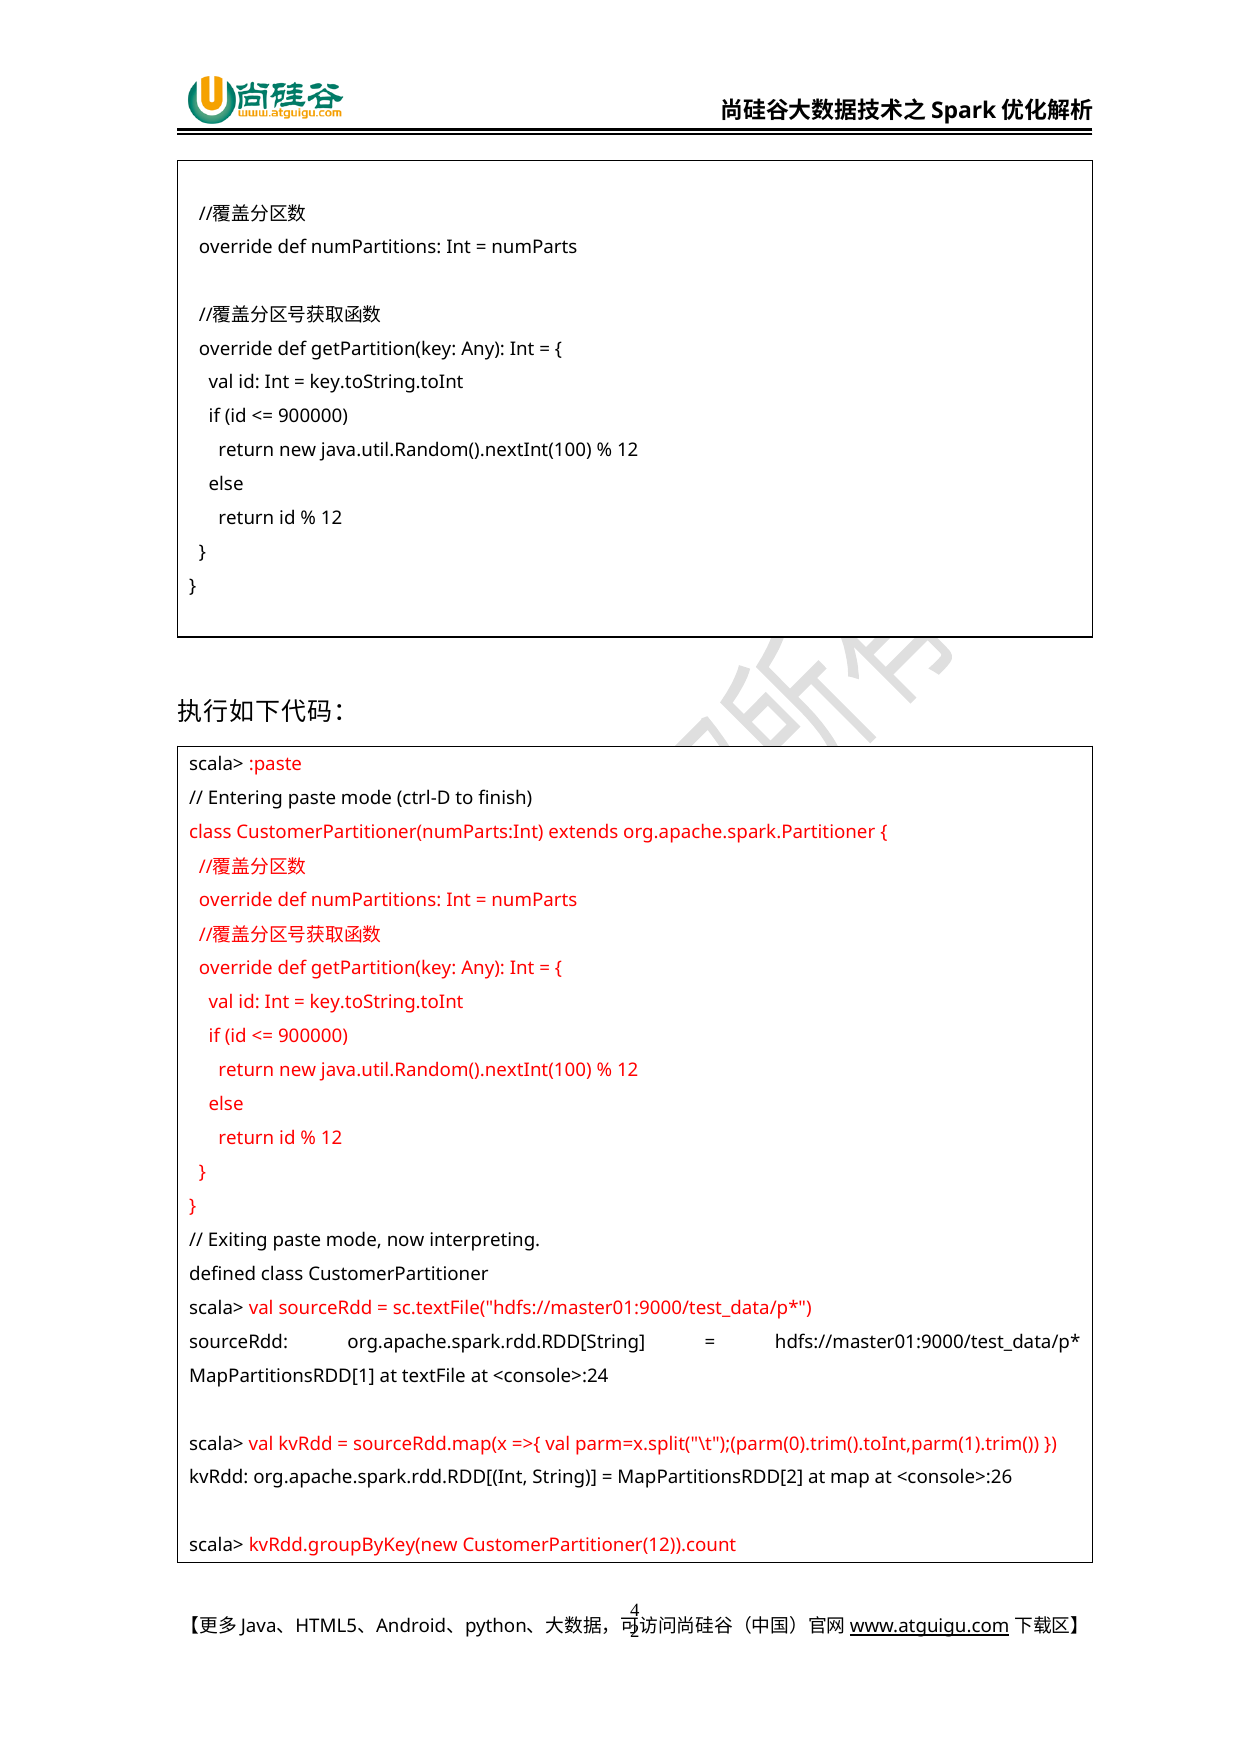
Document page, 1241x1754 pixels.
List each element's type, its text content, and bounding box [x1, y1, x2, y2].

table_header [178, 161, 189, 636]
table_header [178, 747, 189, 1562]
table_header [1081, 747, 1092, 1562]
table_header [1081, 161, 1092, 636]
picture [177, 68, 362, 128]
text 执行如下代码： [177, 676, 1092, 743]
